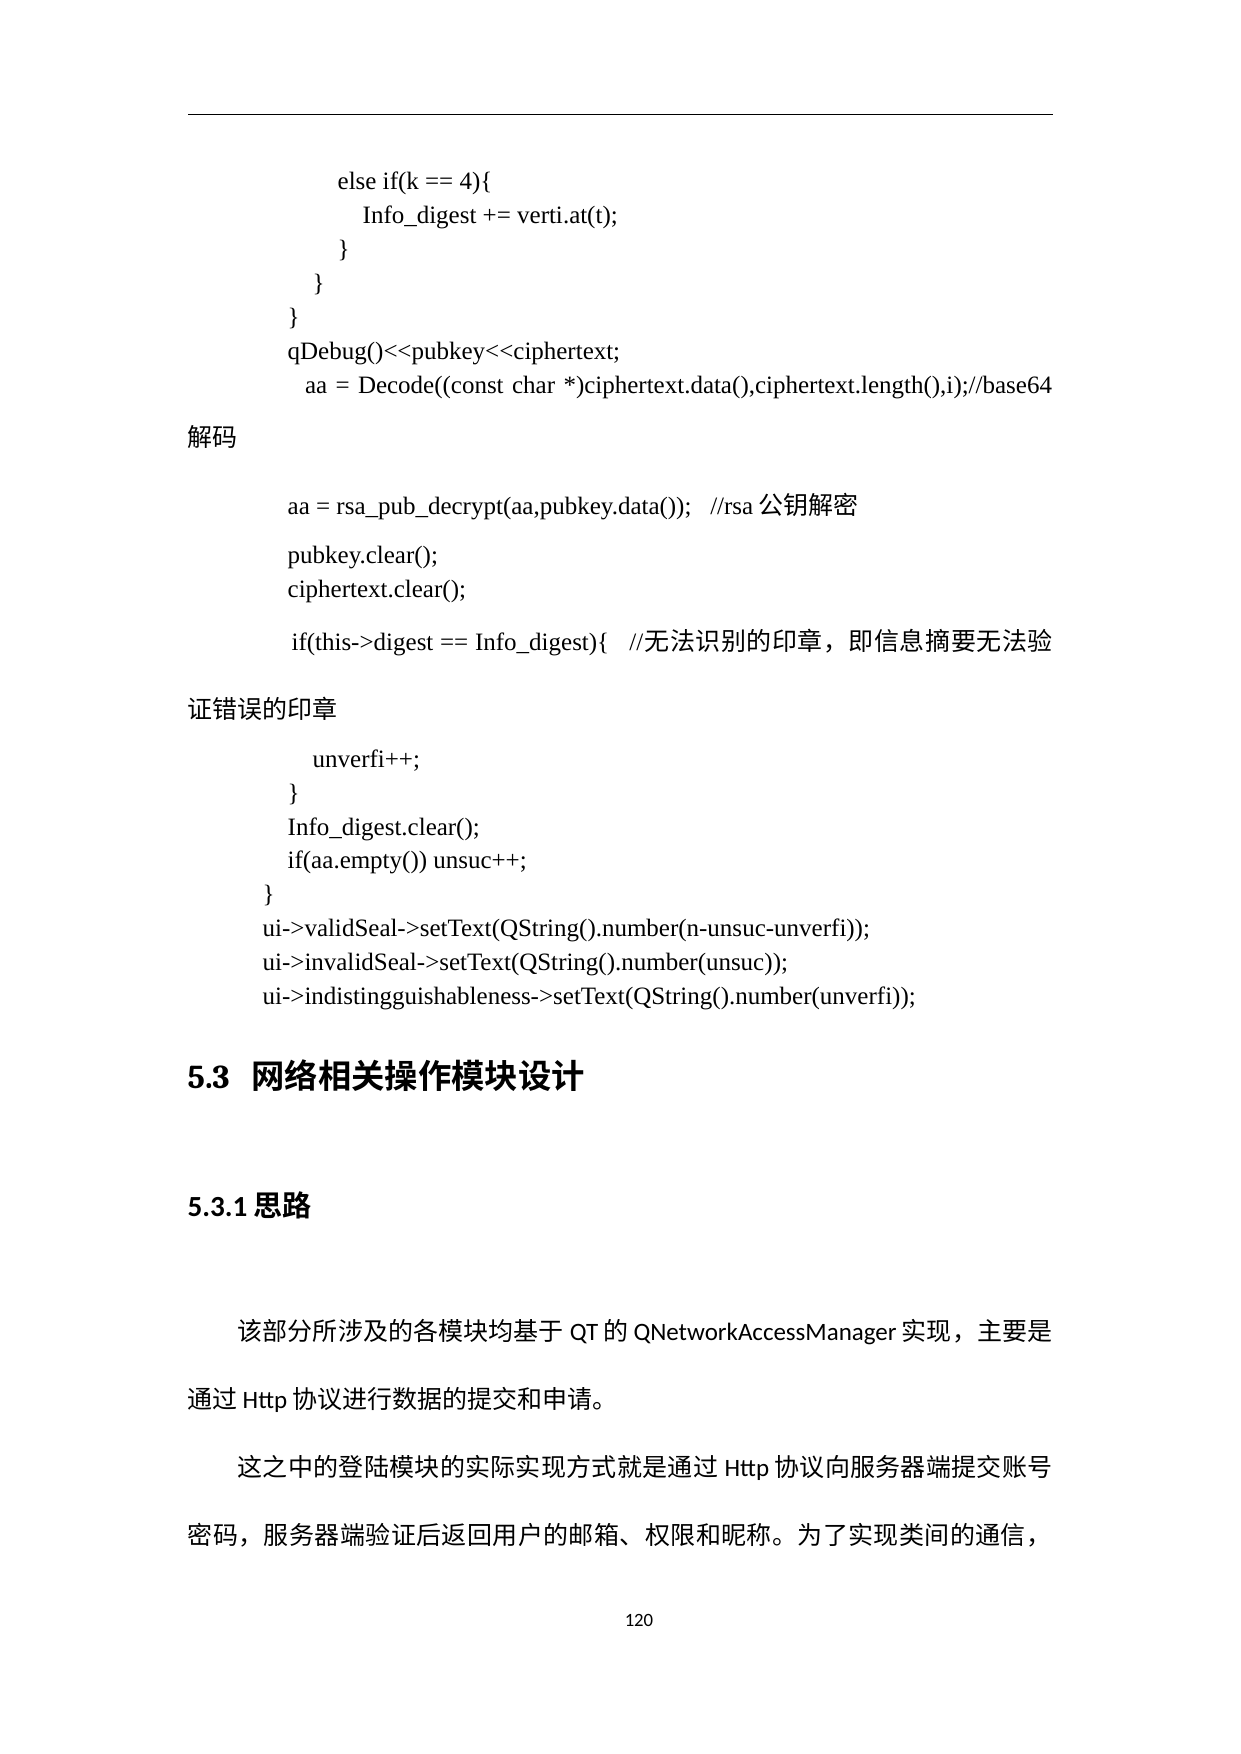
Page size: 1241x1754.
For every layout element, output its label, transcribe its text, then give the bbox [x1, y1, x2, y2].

text ciphertext.clear(); [187, 571, 1053, 605]
text 该部分所涉及的各模块均基于QT的QNetworkAccessManager实现，主要是通过Http协议进行数据的提交和申请。 [187, 1296, 1053, 1432]
subtitle 网络相关操作模块设计 [187, 1040, 1053, 1108]
text ui->validSeal->setText(QString().number(n-unsuc-unverfi)); [187, 911, 1053, 945]
text ui->indistingguishableness->setText(QString().number(unverfi)); [187, 979, 1053, 1013]
text } [187, 232, 1053, 266]
text } [187, 877, 1053, 911]
text Info_digest.clear(); [187, 809, 1053, 843]
text aa = rsa_pub_decrypt(aa,pubkey.data()); //rsa公钥解密 [187, 469, 1053, 537]
subtitle 5.3.1思路 [187, 1170, 1053, 1238]
text else if(k == 4){ [187, 164, 1053, 198]
text qDebug()<<pubkey<<ciphertext; [187, 334, 1053, 368]
text unverfi++; [187, 741, 1053, 775]
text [187, 1432, 1053, 1567]
text aa = Decode((const char *)ciphertext.data(),ciphertext.length(),i);//base64解码 [187, 368, 1053, 469]
text } [187, 775, 1053, 809]
text } [187, 266, 1053, 300]
text if(this->digest == Info_digest){ //无法识别的印章，即信息摘要无法验证错误的印章 [187, 605, 1053, 741]
text Info_digest += verti.at(t); [187, 198, 1053, 232]
text ui->invalidSeal->setText(QString().number(unsuc)); [187, 945, 1053, 979]
text pubkey.clear(); [187, 537, 1053, 571]
text } [187, 300, 1053, 334]
text if(aa.empty()) unsuc++; [187, 843, 1053, 877]
